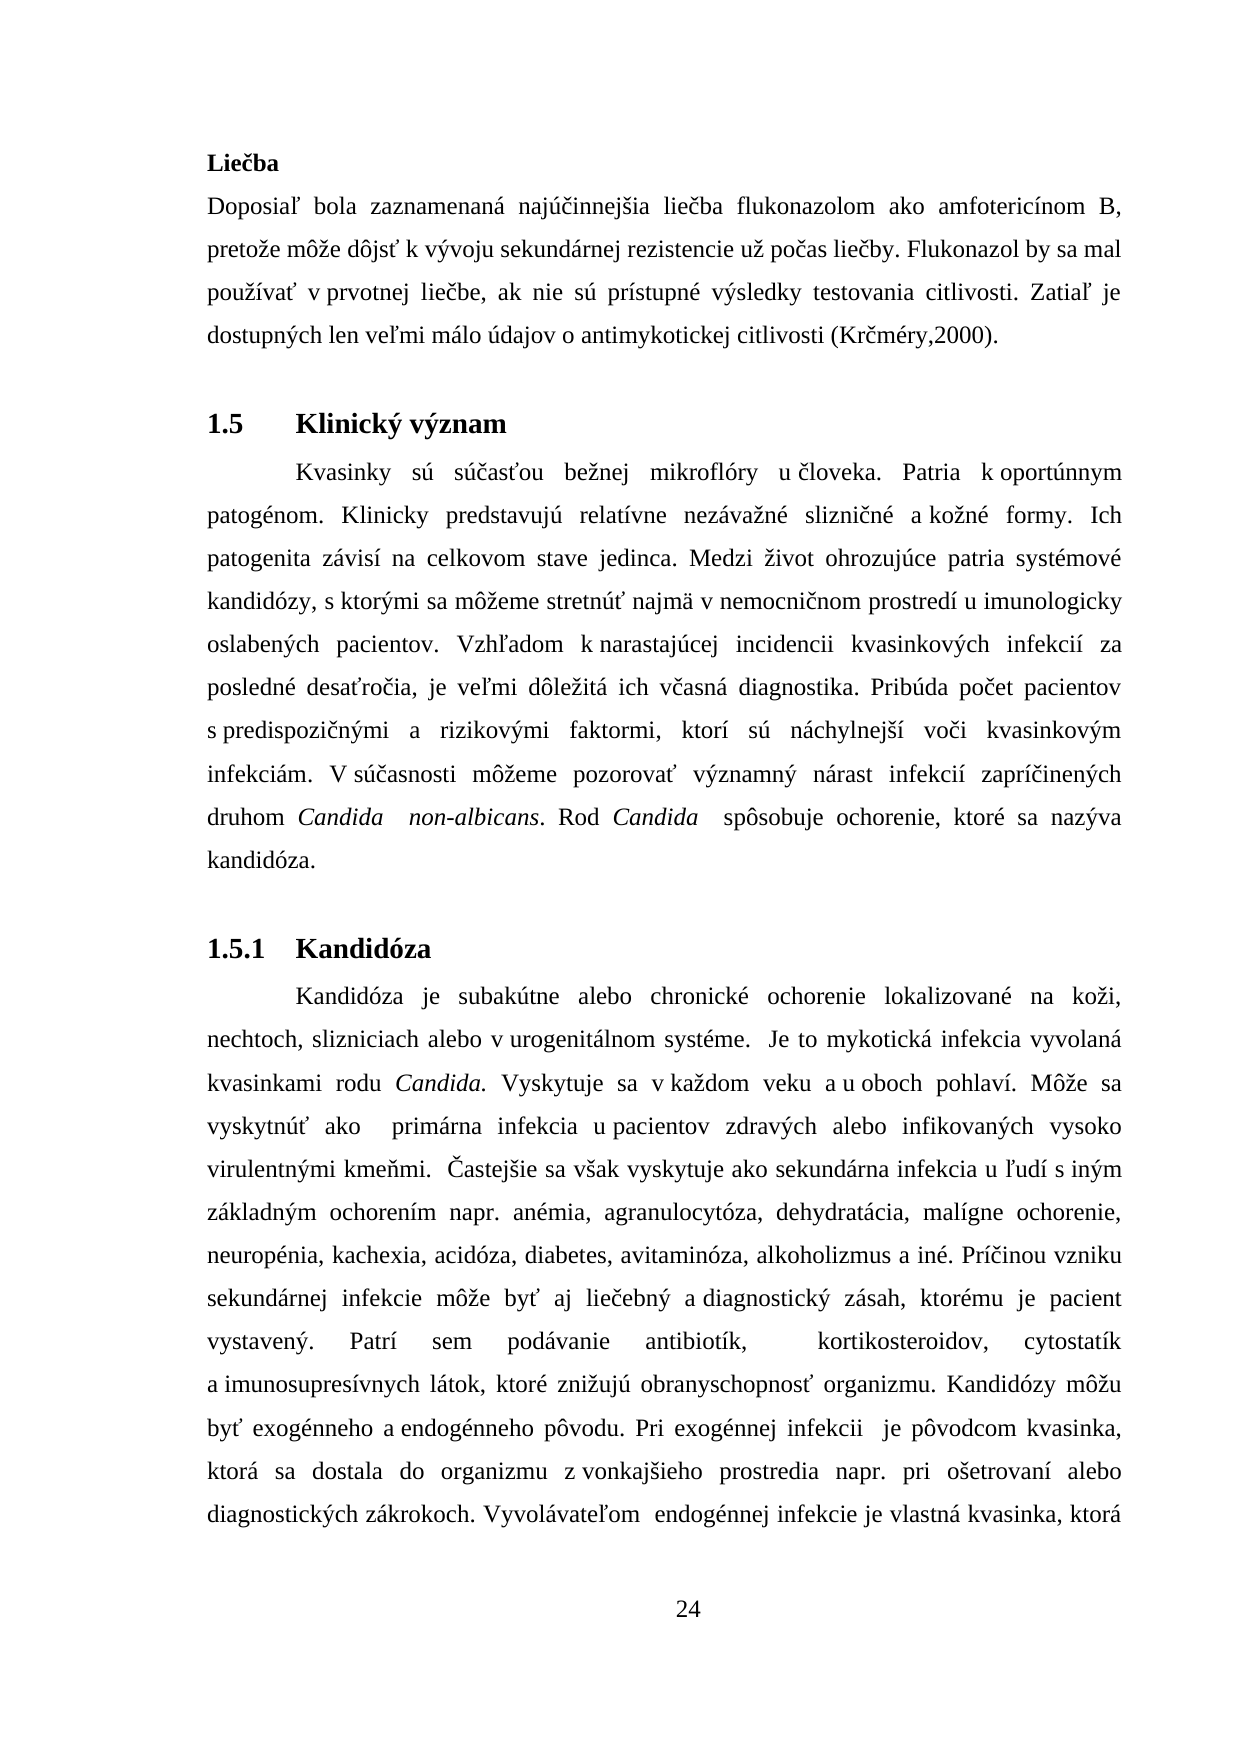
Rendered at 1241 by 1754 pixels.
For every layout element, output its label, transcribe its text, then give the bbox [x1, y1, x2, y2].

text 1.5.1 Kandidóza [207, 931, 1122, 965]
text Doposiaľ bola zaznamenaná najúčinnejšia liečba flukonazolom ako amfotericínom B, pretože môže dôjsť k vývoju sekundárnej rezistencie už počas liečby. Flukonazol by sa mal používať v prvotnej liečbe, ak nie sú prístupné výsledky testovania citlivosti. Zatiaľ je dostupných len veľmi málo údajov o antimykotickej citlivosti (Krčméry,2000). [207, 191, 1122, 349]
text Kvasinky sú súčasťou bežnej mikroflóry u človeka. Patria k oportúnnym patogénom. Klinicky predstavujú relatívne nezávažné slizničné a kožné formy. Ich patogenita závisí na celkovom stave jedinca. Medzi život ohrozujúce patria systémové kandidózy, s ktorými sa môžeme stretnúť najmä v nemocničnom prostredí u imunologicky oslabených pacientov. Vzhľadom k narastajúcej incidencii kvasinkových infekcií za posledné desaťročia, je veľmi dôležitá ich včasná diagnostika. Pribúda počet pacientov s predispozičnými a rizikovými faktormi, ktorí sú náchylnejší voči kvasinkovým infekciám. V súčasnosti môžeme pozorovať významný nárast infekcií zapríčinených druhom Candida non-albicans. Rod Candida spôsobuje ochorenie, ktoré sa nazýva kandidóza. [207, 457, 1122, 874]
text 1.5 Klinický význam [207, 406, 1122, 440]
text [207, 981, 1122, 1528]
text Liečba [207, 148, 1122, 176]
